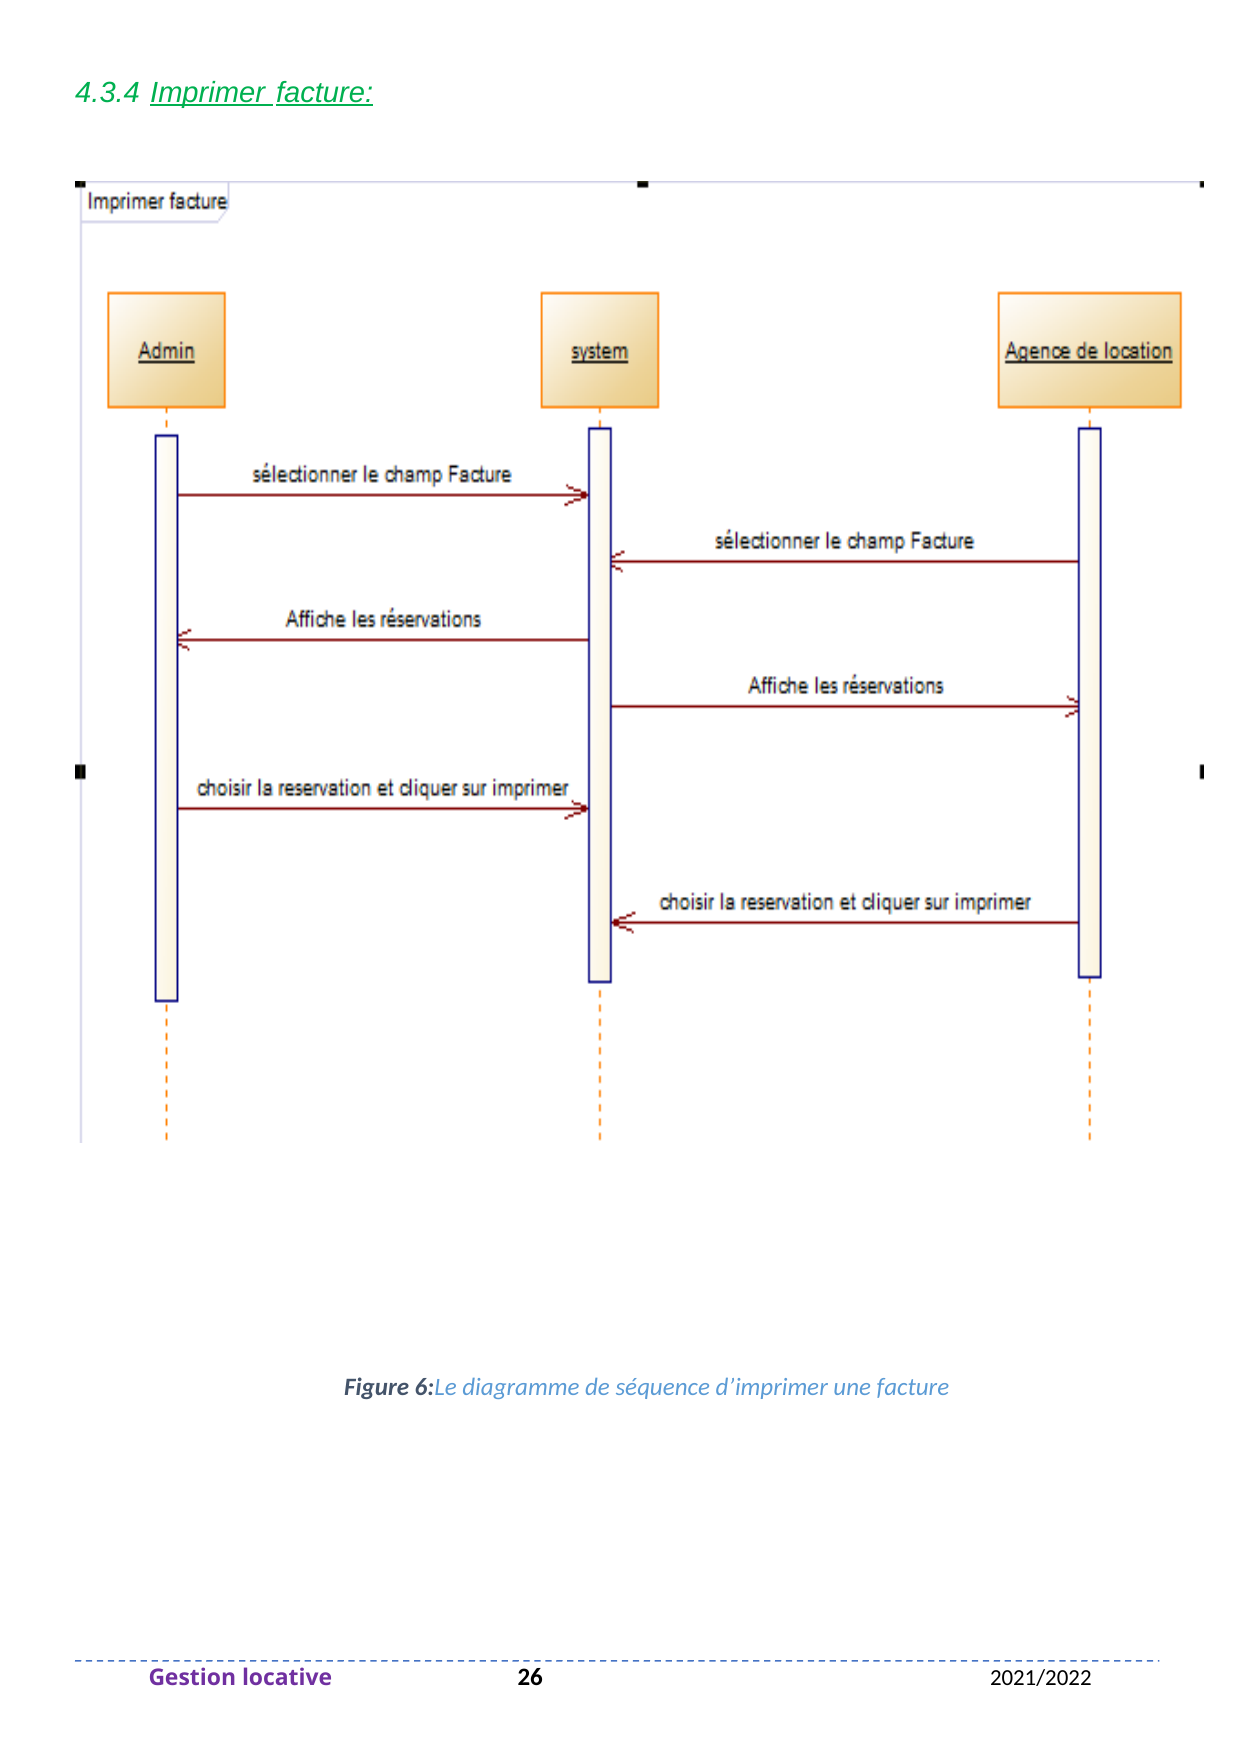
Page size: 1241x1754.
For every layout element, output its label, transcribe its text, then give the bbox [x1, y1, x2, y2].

picture [75, 181, 1204, 1143]
subtitle Imprimer facture: [75, 75, 1164, 108]
